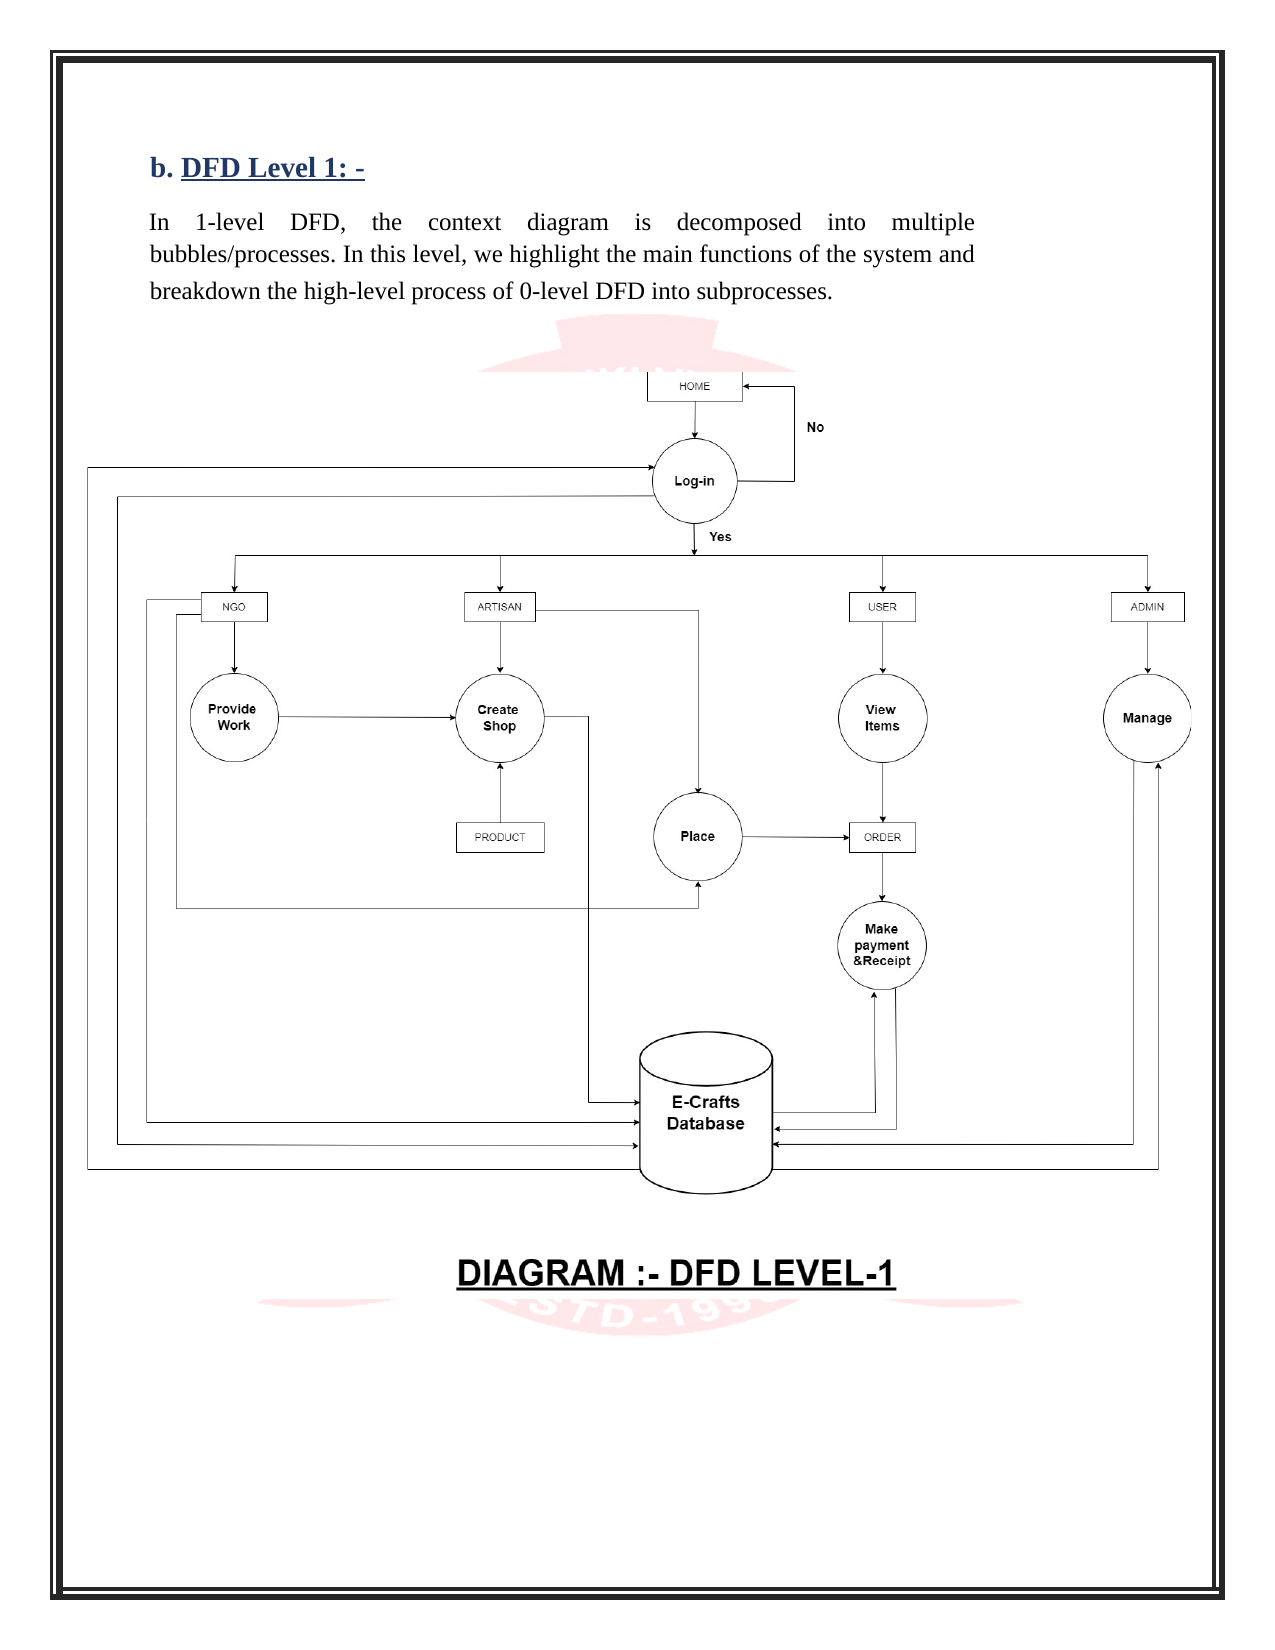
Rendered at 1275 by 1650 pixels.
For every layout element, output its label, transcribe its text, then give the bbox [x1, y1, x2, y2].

text In 1-level DFD, the context diagram is decomposed into multiple bubbles/processes. In this level, we highlight the main functions of the system and breakdown the high-level process of 0-level DFD into subprocesses. [148, 207, 976, 306]
picture [82, 372, 1192, 1299]
text b. DFD Level 1: - [150, 150, 1120, 183]
